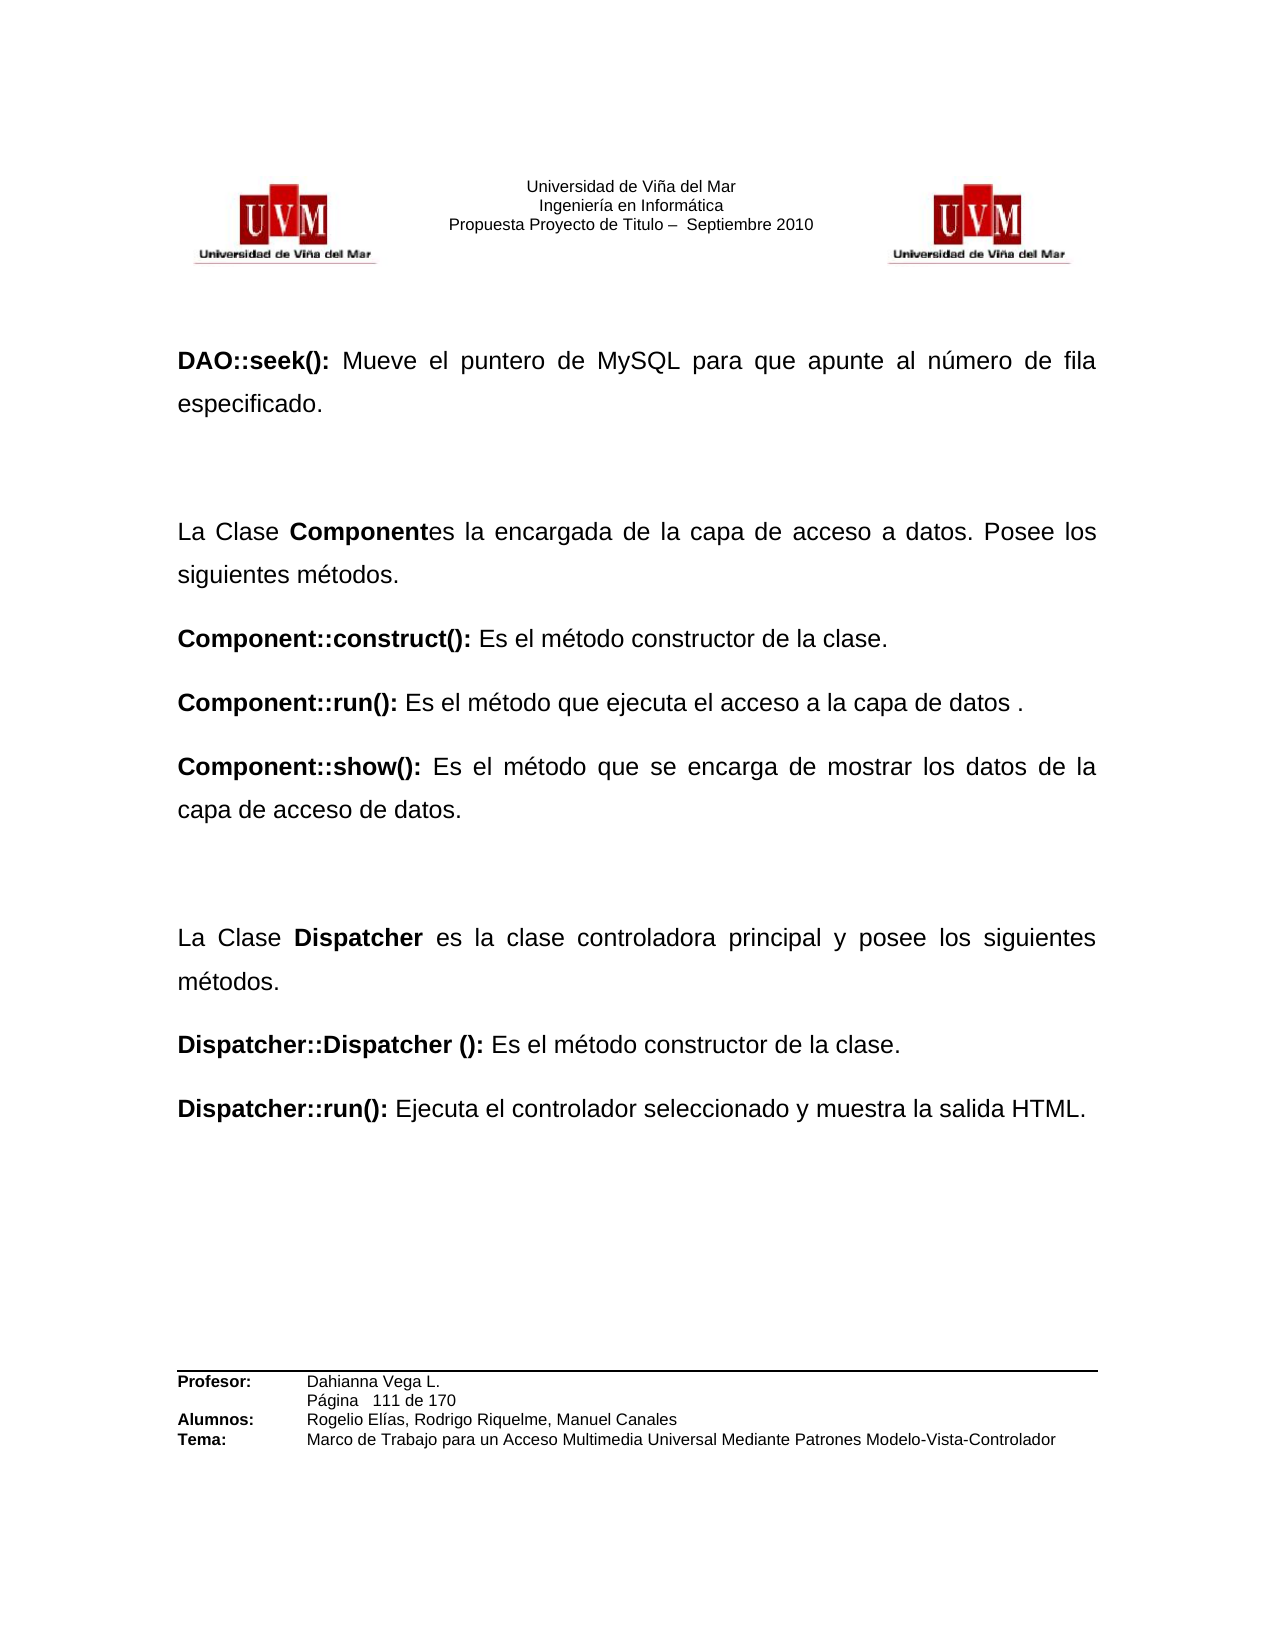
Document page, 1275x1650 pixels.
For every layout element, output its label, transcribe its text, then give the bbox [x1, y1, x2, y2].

text Component::show(): Es el método que se encarga de mostrar los datos de la capa de acceso de datos. [177, 752, 1098, 824]
text Dispatcher::run(): Ejecuta el controlador seleccionado y muestra la salida HTML. [177, 1094, 1098, 1123]
text Dispatcher::Dispatcher (): Es el método constructor de la clase. [177, 1031, 1098, 1059]
text Component::construct(): Es el método constructor de la clase. [177, 624, 1098, 653]
picture [177, 176, 390, 267]
text Component::run(): Es el método que ejecuta el acceso a la capa de datos . [177, 688, 1098, 717]
text DAO::seek(): Mueve el puntero de MySQL para que apunte al número de fila especificado. [177, 346, 1098, 418]
text La Clase Componentes la encargada de la capa de acceso a datos. Posee los siguientes métodos. [177, 517, 1098, 589]
text La Clase Dispatcher es la clase controladora principal y posee los siguientes métodos. [177, 923, 1098, 995]
picture [871, 176, 1084, 267]
